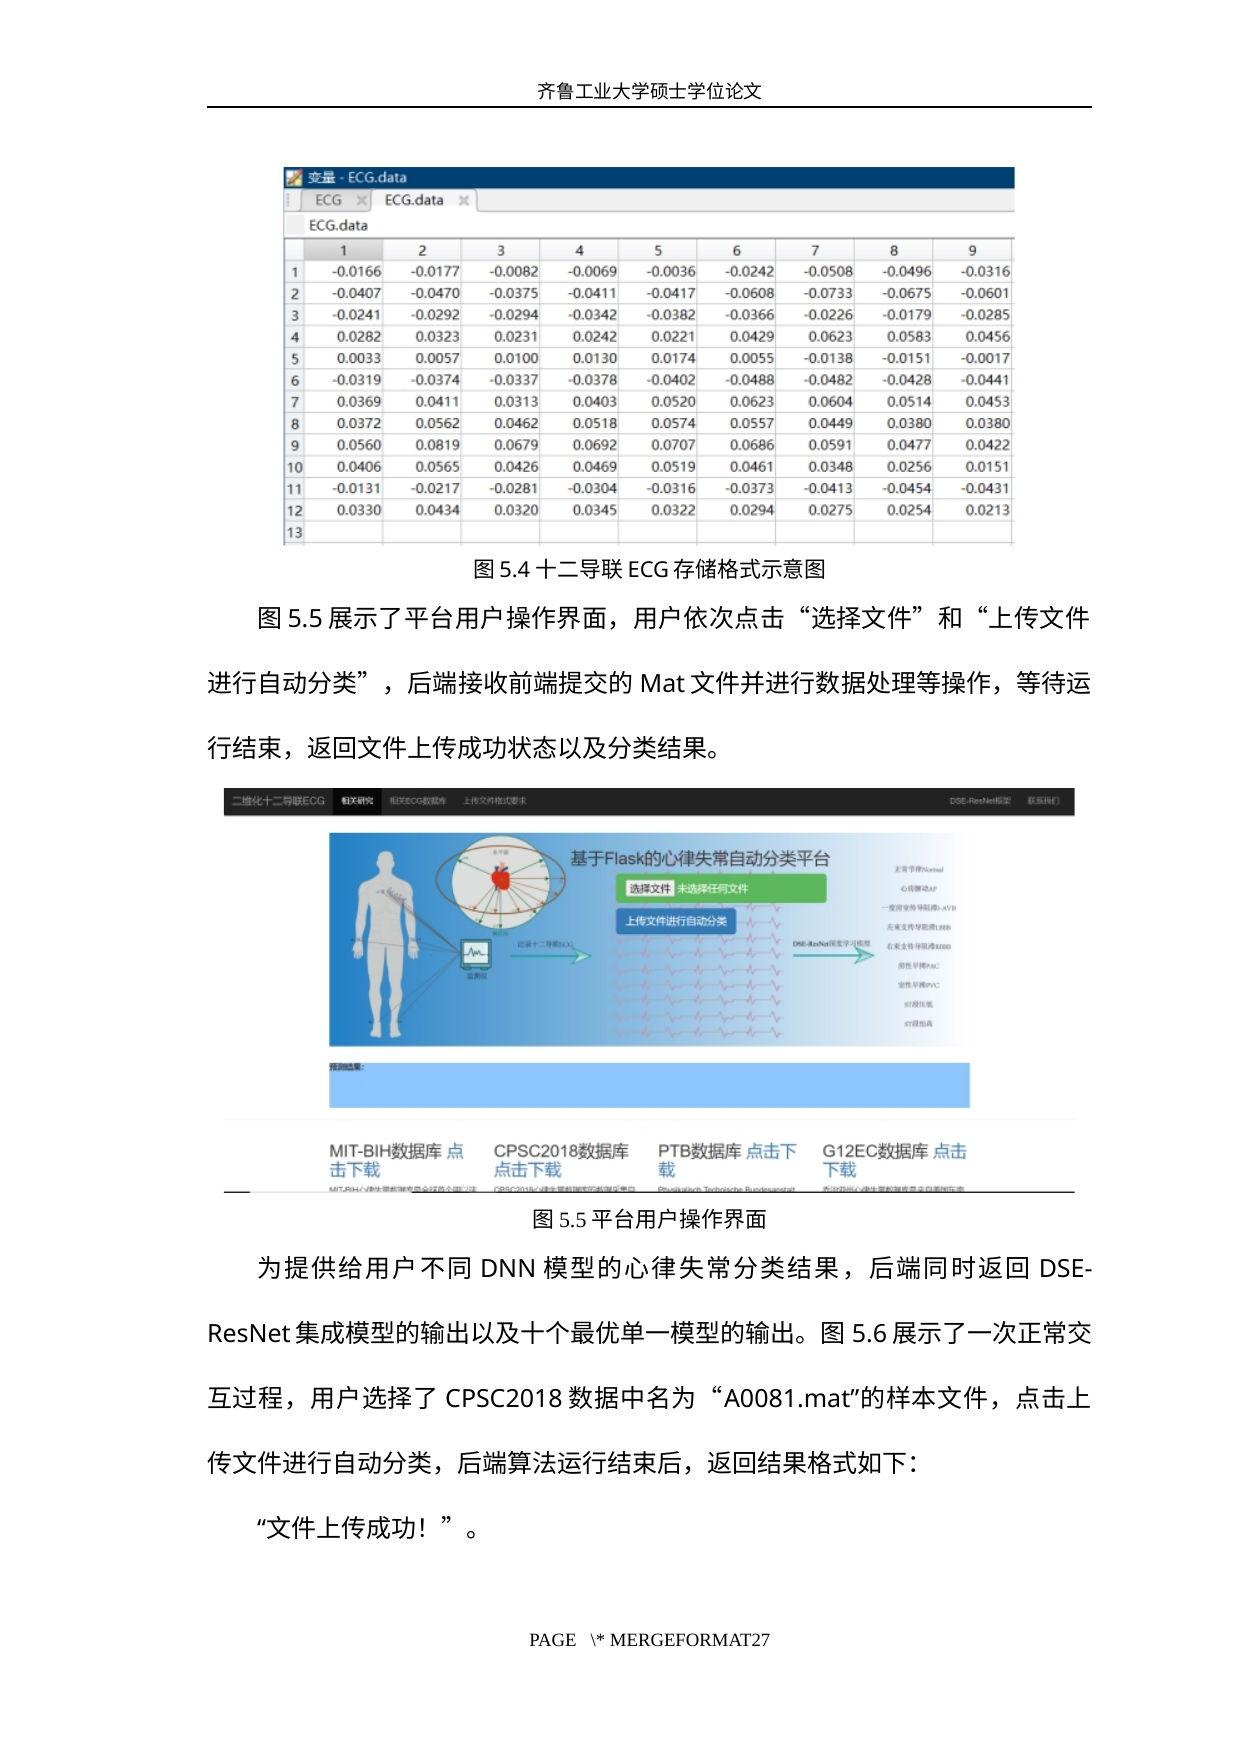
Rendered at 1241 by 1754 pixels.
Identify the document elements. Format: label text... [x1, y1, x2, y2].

text 图5.5展示了平台用户操作界面，用户依次点击“选择文件”和“上传文件进行自动分类”，后端接收前端提交的Mat文件并进行数据处理等操作，等待运行结束，返回文件上传成功状态以及分类结果。 [207, 584, 1092, 779]
text 为提供给用户不同DNN模型的心律失常分类结果，后端同时返回DSE-ResNet集成模型的输出以及十个最优单一模型的输出。图5.6展示了一次正常交互过程，用户选择了CPSC2018数据中名为“A0081.mat”的样本文件，点击上传文件进行自动分类，后端算法运行结束后，返回结果格式如下： [207, 1234, 1092, 1494]
text “文件上传成功！”。 [207, 1494, 1092, 1559]
picture [283, 167, 1016, 547]
text 图5.5 平台用户操作界面 [207, 1202, 1092, 1234]
picture [223, 788, 1076, 1193]
text 图5.4 十二导联ECG存储格式示意图 [207, 552, 1092, 584]
